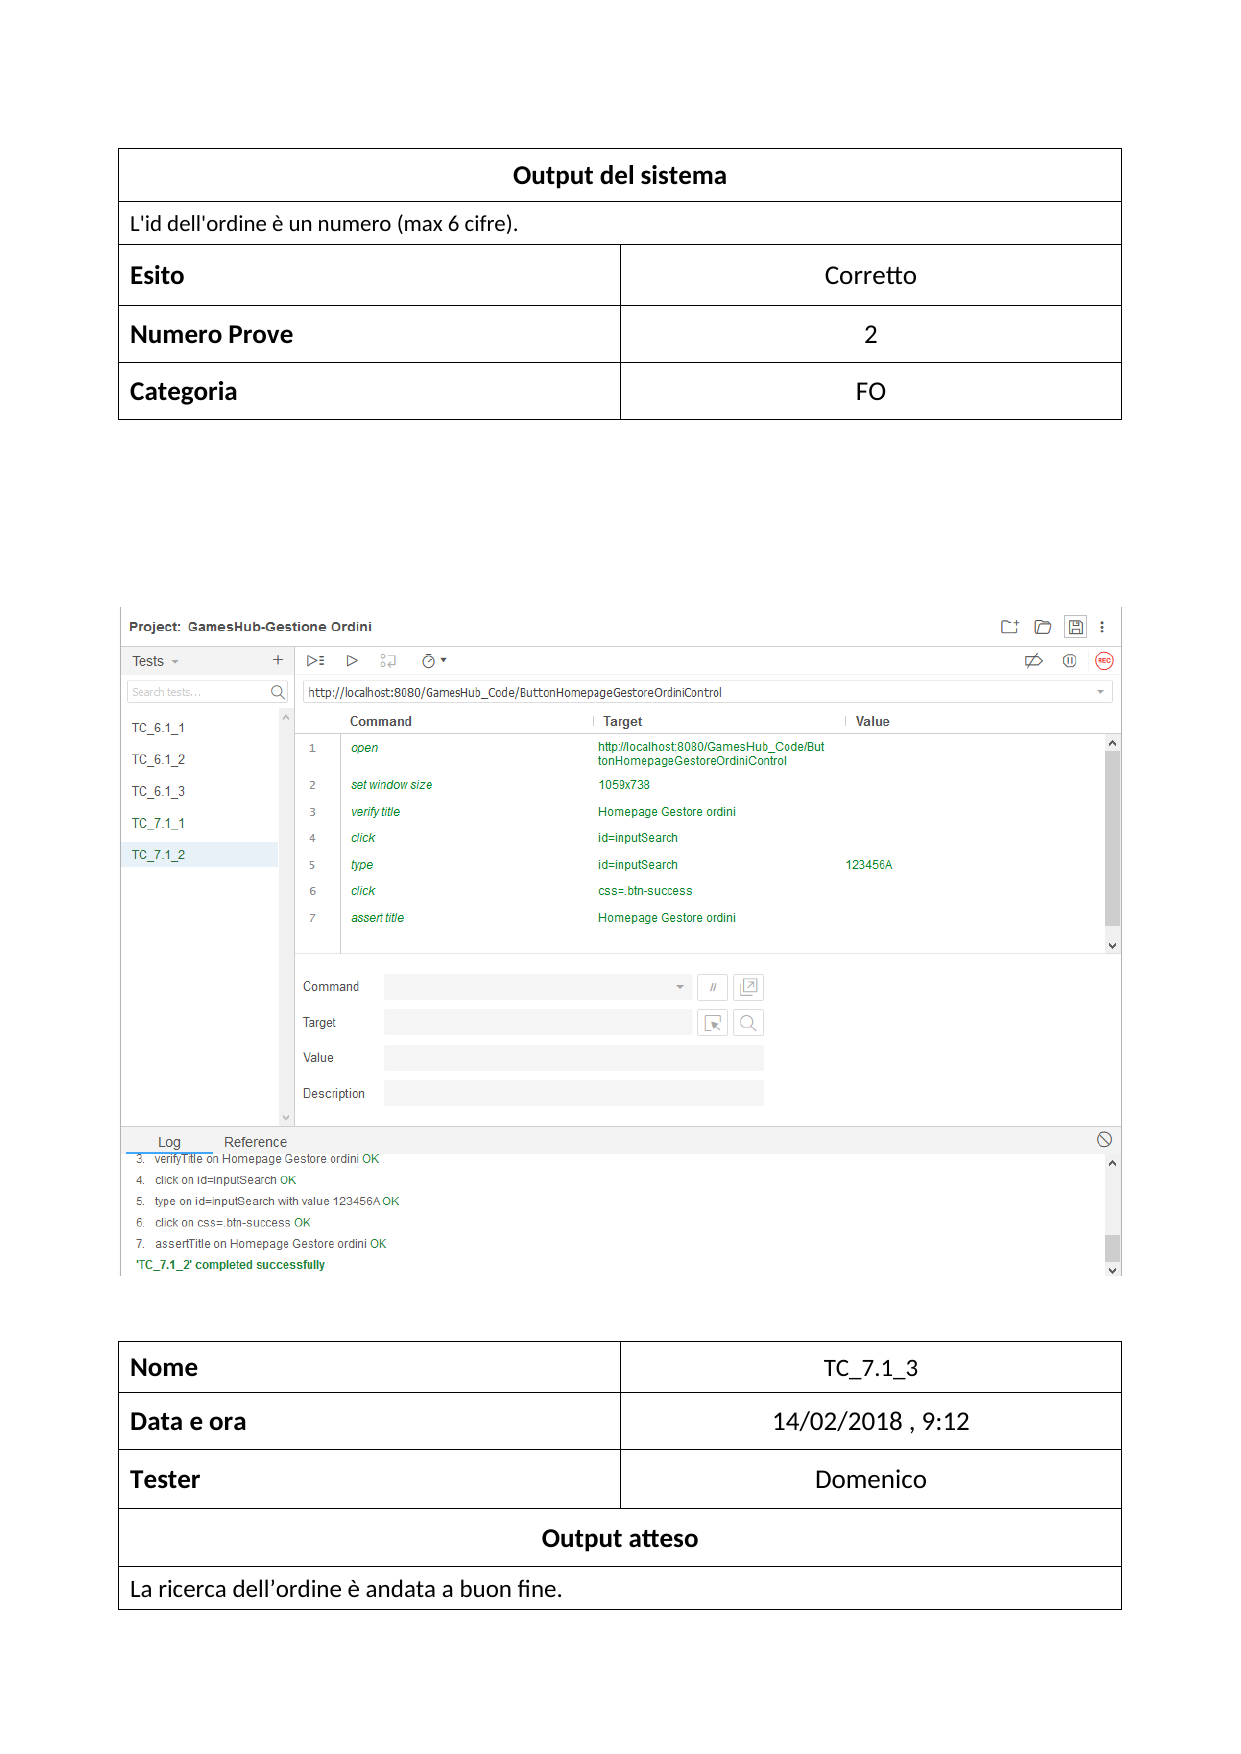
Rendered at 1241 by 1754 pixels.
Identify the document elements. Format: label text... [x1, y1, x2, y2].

table_cell La ricerca dell’ordine è andata a buon fine. [119, 1567, 1121, 1609]
table_cell 2 [621, 306, 1121, 362]
table_header TC_7.1_3 [621, 1342, 1121, 1392]
table_cell Tester [119, 1450, 620, 1508]
table_cell Corretto [621, 245, 1121, 304]
table_cell 14/02/2018 , 9:12 [621, 1393, 1121, 1449]
table_cell Numero Prove [119, 306, 620, 362]
table_cell Output del sistema [119, 149, 1121, 201]
table_header Nome [119, 1342, 620, 1392]
table_cell Output atteso [119, 1509, 1121, 1566]
picture [118, 607, 1123, 1276]
table_cell Data e ora [119, 1393, 620, 1449]
table_cell L'id dell'ordine è un numero (max 6 cifre). [119, 202, 1121, 244]
table_cell Categoria [119, 363, 620, 418]
table_cell FO [621, 363, 1121, 418]
table_cell Esito [119, 245, 620, 304]
table_cell Domenico [621, 1450, 1121, 1508]
